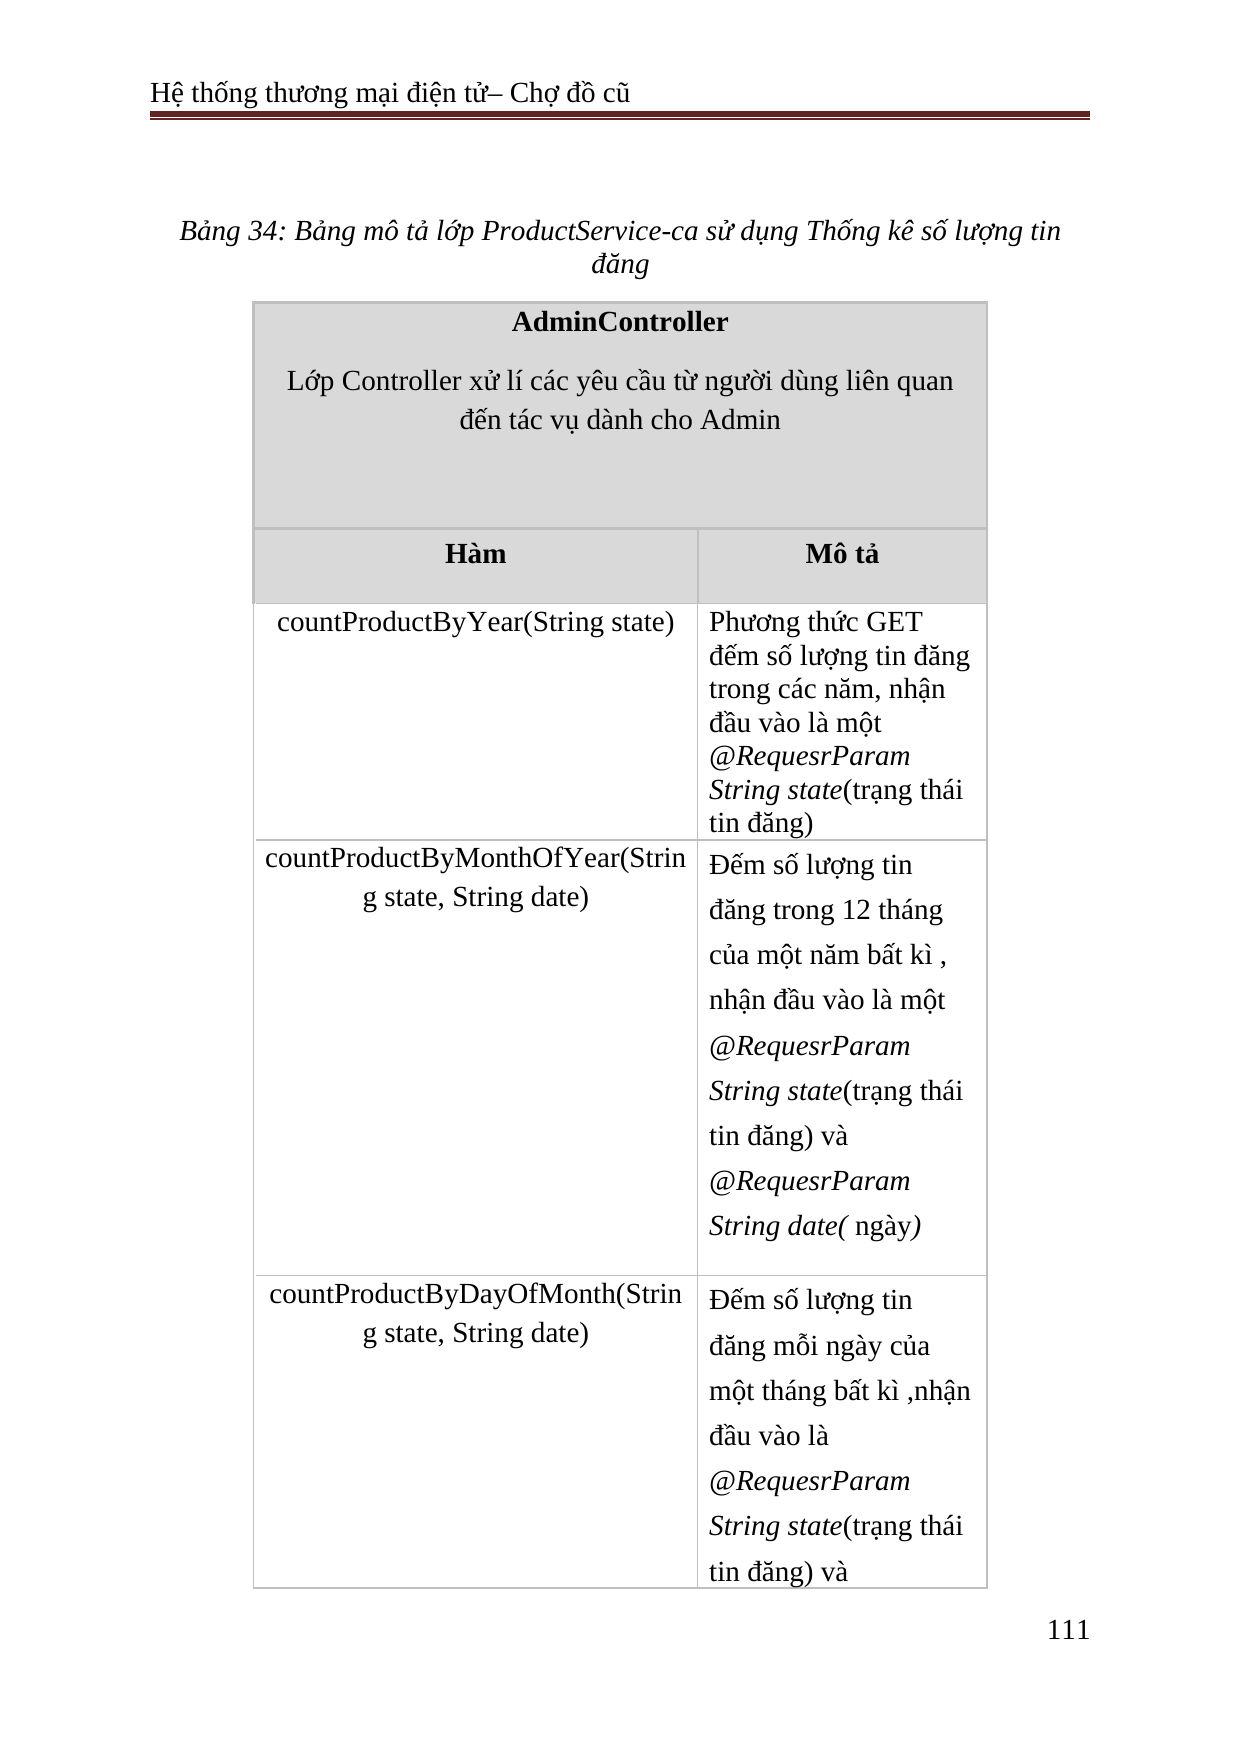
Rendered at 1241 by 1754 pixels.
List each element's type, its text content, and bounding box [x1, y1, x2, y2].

text Bảng 34: Bảng mô tả lớp ProductService-ca sử dụng Thống kê số lượng tin đăng [150, 213, 1090, 280]
table_cell countProductByYear(String state) [254, 604, 697, 839]
table_cell Phương thức GET đếm số lượng tin đăng trong các năm, nhận đầu vào là một @RequesrParam String state(trạng thái tin đăng) [698, 604, 986, 839]
table_cell Mô tả [699, 530, 986, 603]
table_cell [254, 1275, 697, 1587]
table_cell Hàm [255, 530, 697, 603]
table_cell Đếm số lượng tin đăng trong 12 tháng của một năm bất kì , nhận đầu vào là một @RequesrParam String state(trạng thái tin đăng) và @RequesrParam String date( ngày) [698, 841, 986, 1274]
table_cell countProductByMonthOfYear(String state, String date) [254, 839, 697, 1274]
table_header AdminController Lớp Controller xử lí các yêu cầu từ người dùng liên quan đến tác vụ dành cho Admin [255, 304, 986, 527]
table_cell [698, 1276, 986, 1587]
